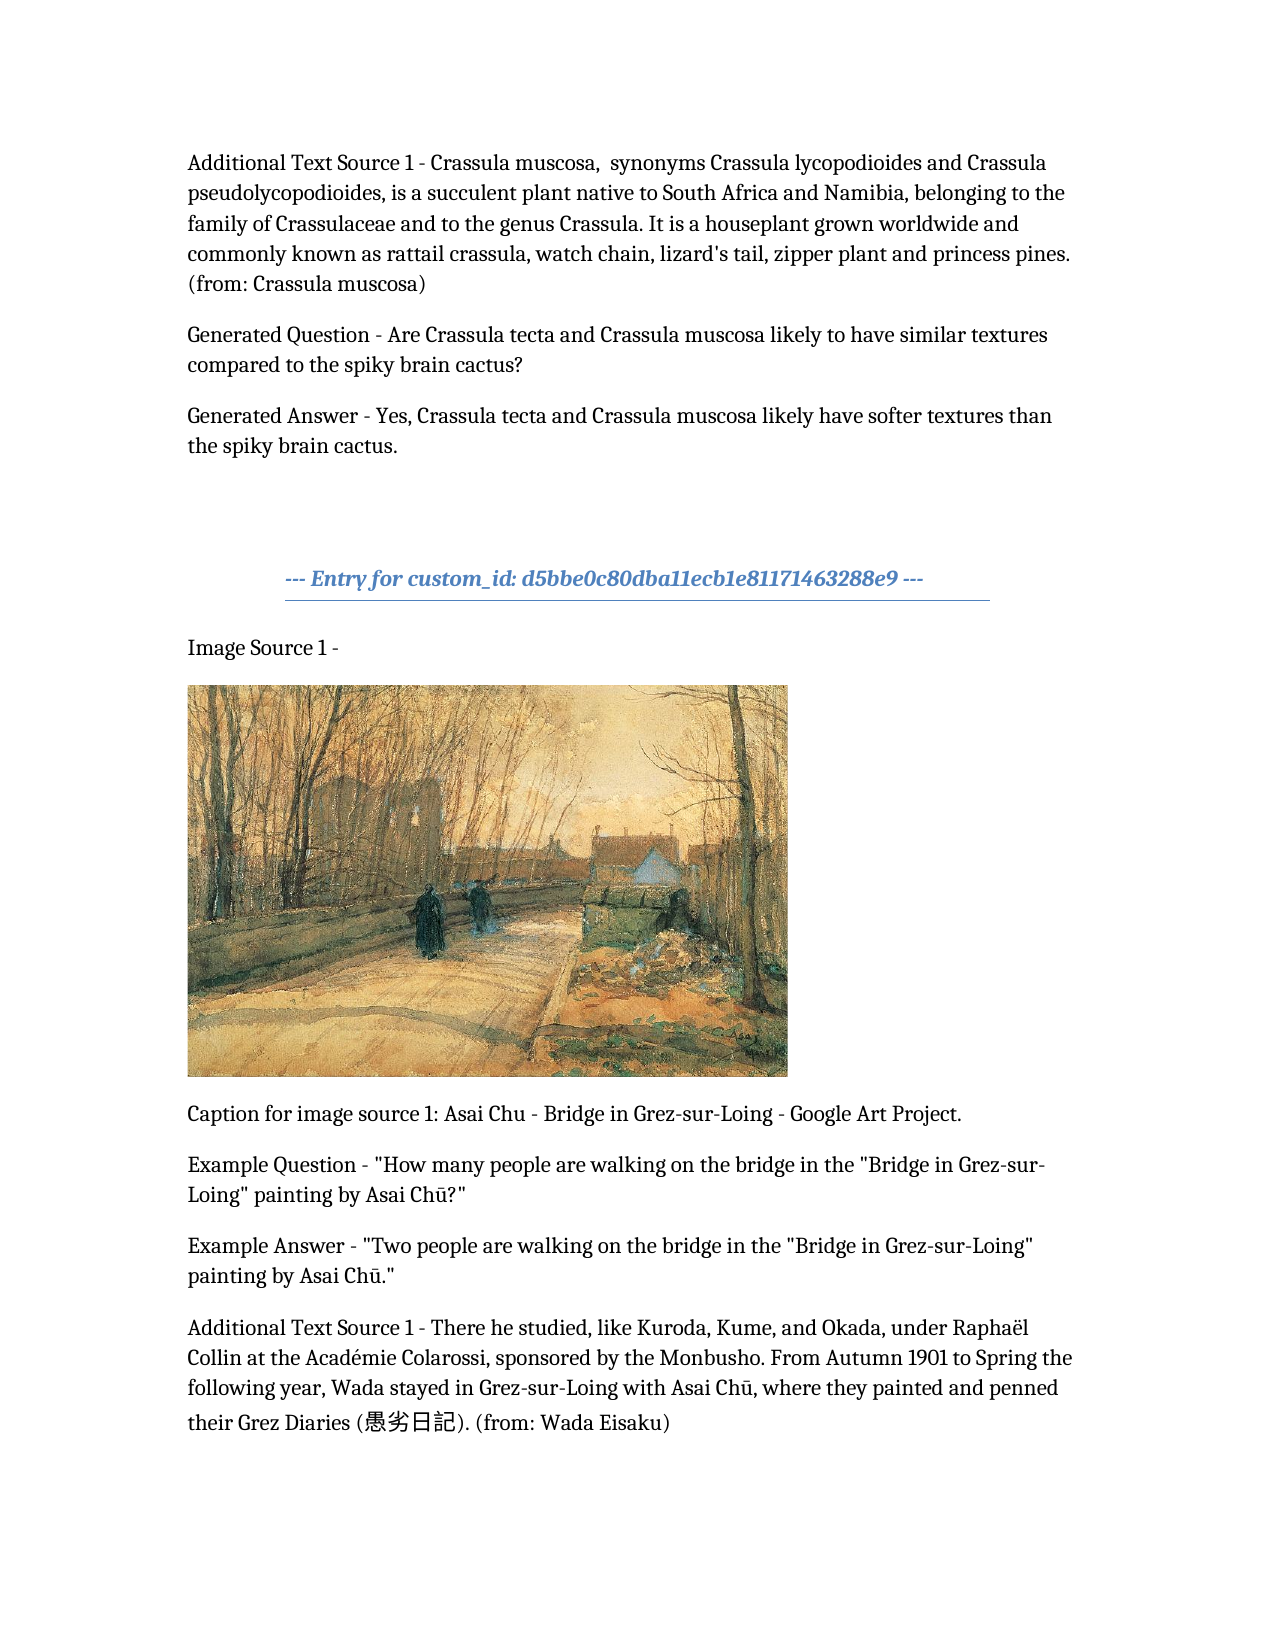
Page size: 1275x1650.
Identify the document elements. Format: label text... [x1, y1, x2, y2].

picture [187, 685, 788, 1077]
text --- Entry for custom_id: d5bbe0c80dba11ecb1e81171463288e9 --- [285, 566, 990, 600]
text Caption for image source 1: Asai Chu - Bridge in Grez-sur-Loing - Google Art Project. [187, 1101, 1087, 1127]
text Example Answer - "Two people are walking on the bridge in the "Bridge in Grez-sur-Loing" painting by Asai Chū." [187, 1233, 1087, 1290]
text Image Source 1 - [187, 634, 1087, 661]
text Additional Text Source 1 - There he studied, like Kuroda, Kume, and Okada, under Raphaël Collin at the Académie Colarossi, sponsored by the Monbusho. From Autumn 1901 to Spring the following year, Wada stayed in Grez-sur-Loing with Asai Chū, where they painted and penned their Grez Diaries (愚劣日記). (from: Wada Eisaku) [187, 1314, 1087, 1437]
text Example Question - "How many people are walking on the bridge in the "Bridge in Grez-sur-Loing" painting by Asai Chū?" [187, 1152, 1087, 1208]
text Generated Answer - Yes, Crassula tecta and Crassula muscosa likely have softer textures than the spiky brain cactus. [187, 403, 1087, 460]
text Generated Question - Are Crassula tecta and Crassula muscosa likely to have similar textures compared to the spiky brain cactus? [187, 322, 1087, 378]
text Additional Text Source 1 - Crassula muscosa, synonyms Crassula lycopodioides and Crassula pseudolycopodioides, is a succulent plant native to South Africa and Namibia, belonging to the family of Crassulaceae and to the genus Crassula. It is a houseplant grown worldwide and commonly known as rattail crassula, watch chain, lizard's tail, zipper plant and princess pines. (from: Crassula muscosa) [187, 150, 1087, 297]
